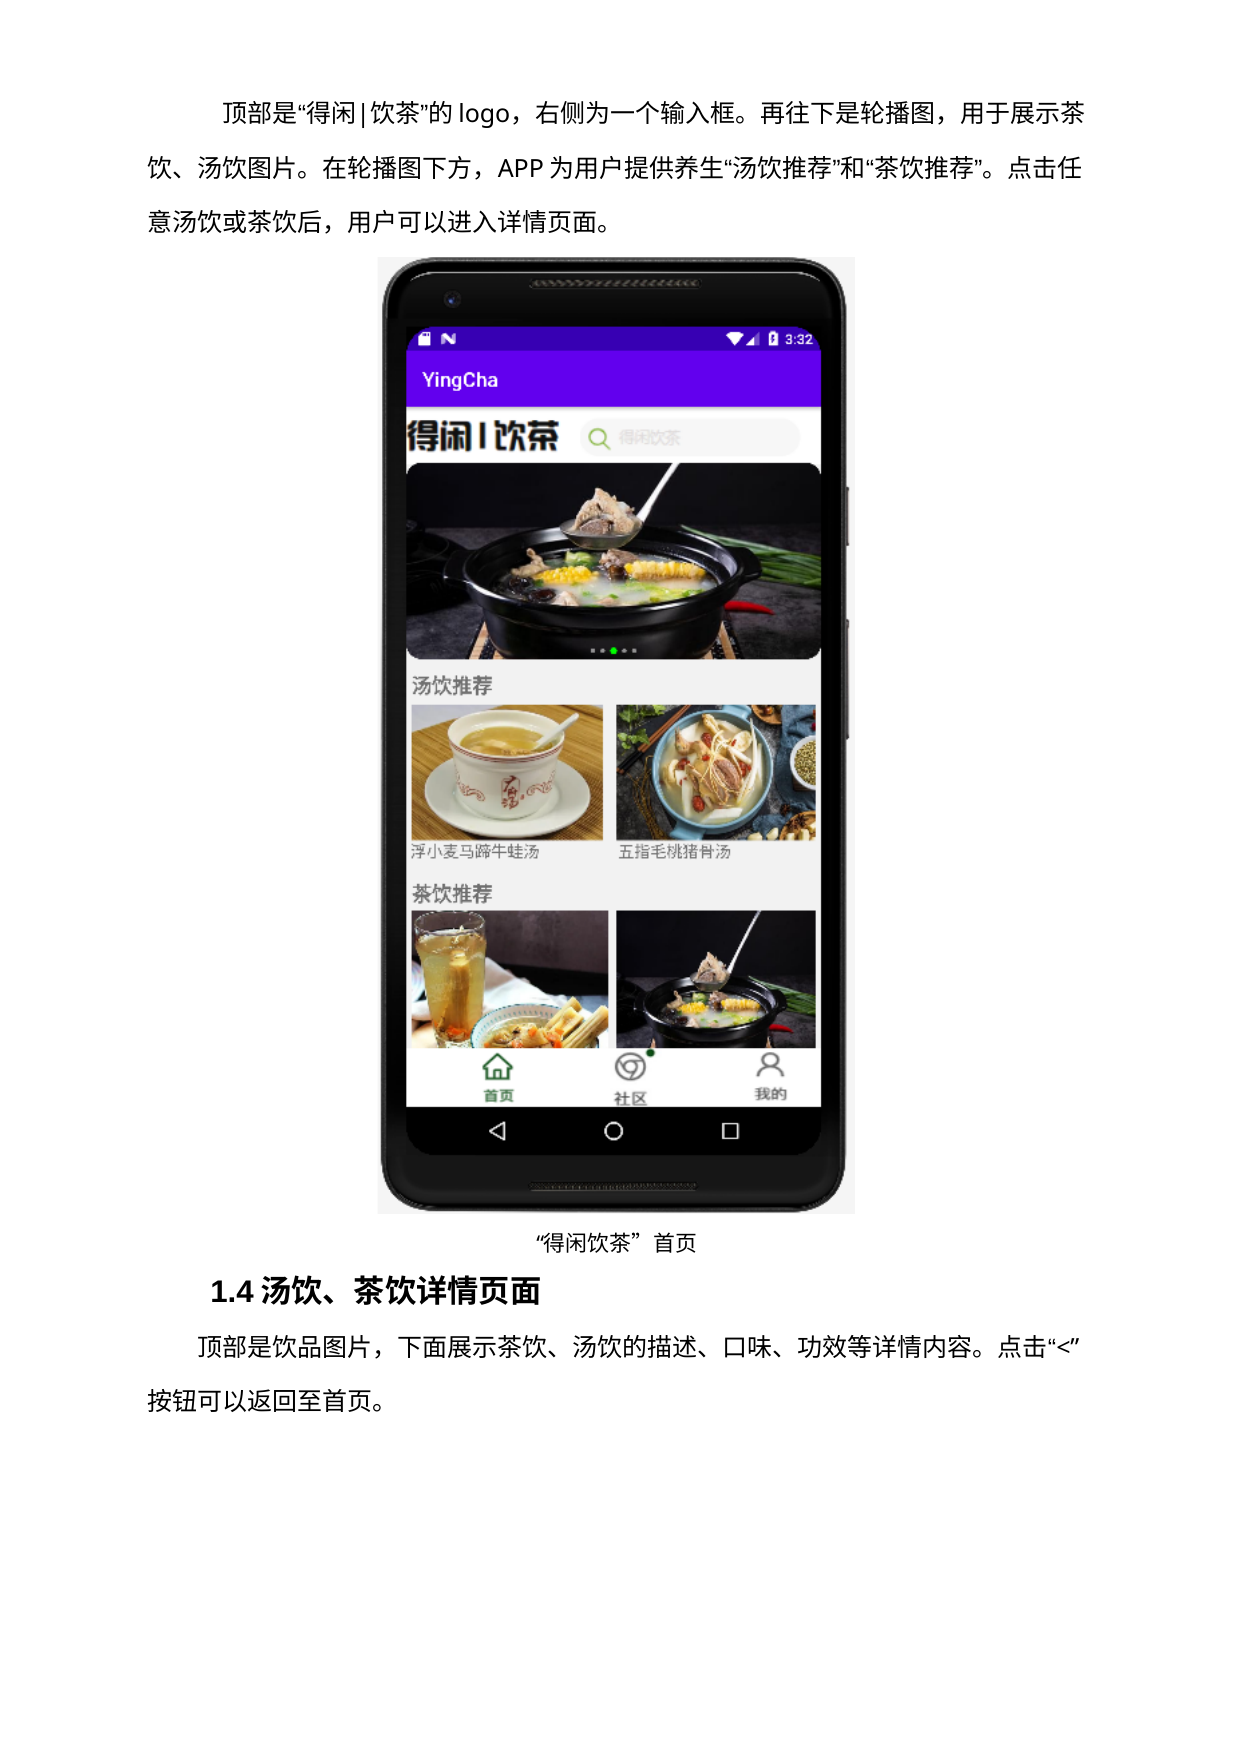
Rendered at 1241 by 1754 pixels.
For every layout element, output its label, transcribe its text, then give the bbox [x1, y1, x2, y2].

list 1.4汤饮、茶饮详情页面 [148, 1273, 1085, 1309]
list 顶部是饮品图片，下面展示茶饮、汤饮的描述、口味、功效等详情内容。点击“<”按钮可以返回至首页。 [148, 1327, 1085, 1418]
list 顶部是“得闲|饮茶”的logo，右侧为一个输入框。再往下是轮播图，用于展示茶饮、汤饮图片。在轮播图下方，APP为用户提供养生“汤饮推荐”和“茶饮推荐”。点击任意汤饮或茶饮后，用户可以进入详情页面。 [148, 94, 1085, 239]
list “得闲饮茶”首页 [148, 1226, 1085, 1258]
picture [377, 257, 855, 1214]
